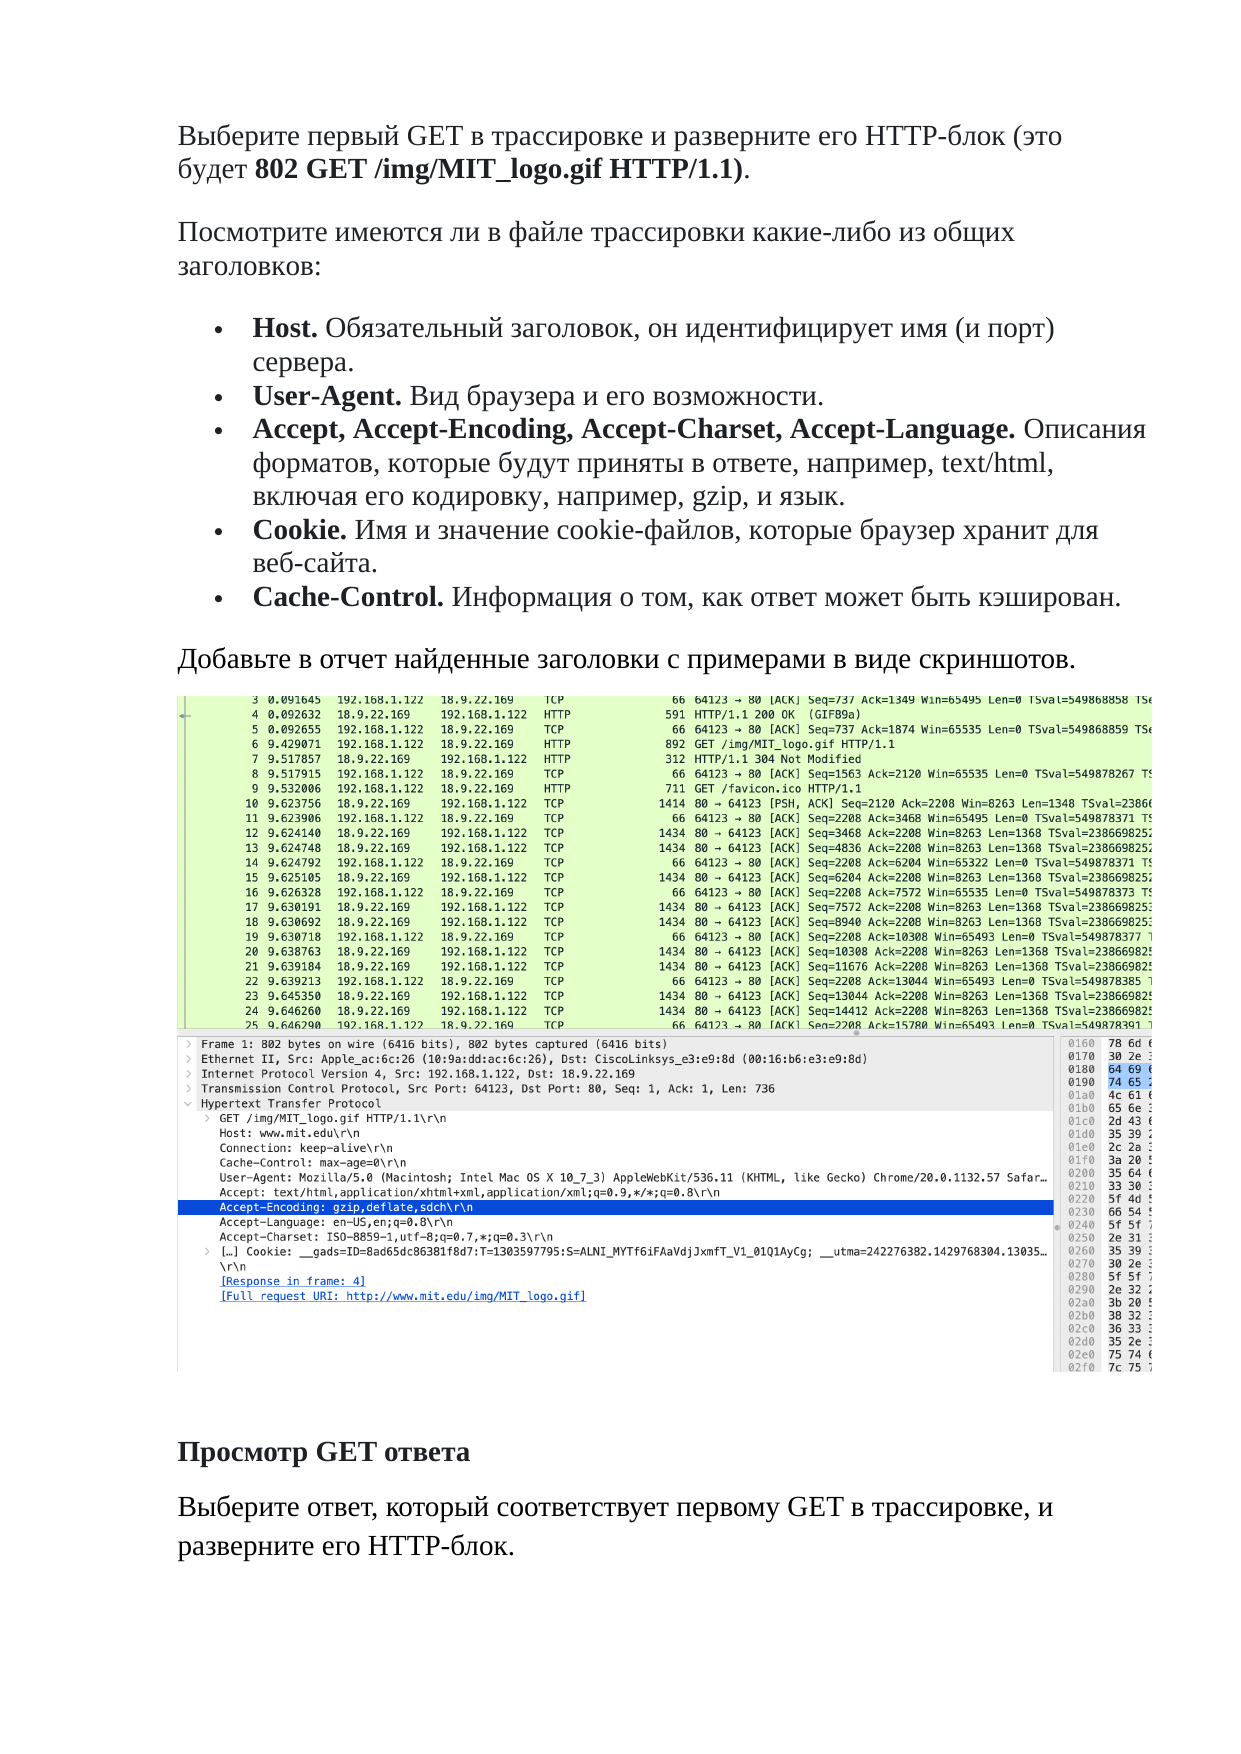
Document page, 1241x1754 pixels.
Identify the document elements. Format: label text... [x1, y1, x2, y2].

list Accept, Accept-Encoding, Accept-Charset, Accept-Language. Описания форматов, которые будут приняты в ответе, например, text/html, включая его кодировку, например, gzip, и язык. [215, 411, 1152, 512]
text Выберите ответ, который соответствует первому GET в трассировке, и разверните его HTTP-блок. [177, 1489, 1152, 1561]
list User-Agent. Вид браузера и его возможности. [215, 378, 1152, 411]
text Посмотрите имеются ли в файле трассировки какие-либо из общих заголовков: [177, 214, 1152, 281]
text Просмотр GET ответа [177, 1434, 1152, 1467]
picture [177, 696, 1152, 1372]
list Host. Обязательный заголовок, он идентифицирует имя (и порт) сервера. [215, 311, 1152, 378]
text Выберите первый GET в трассировке и разверните его HTTP-блок (это будет 802 GET /img/MIT_logo.gif HTTP/1.1). [177, 118, 1152, 185]
list Cookie. Имя и значение cookie-файлов, которые браузер хранит для веб-сайта. [215, 512, 1152, 579]
list Cache-Control. Информация о том, как ответ может быть кэширован. [215, 579, 1152, 612]
text Добавьте в отчет найденные заголовки с примерами в виде скриншотов. [177, 642, 1152, 675]
